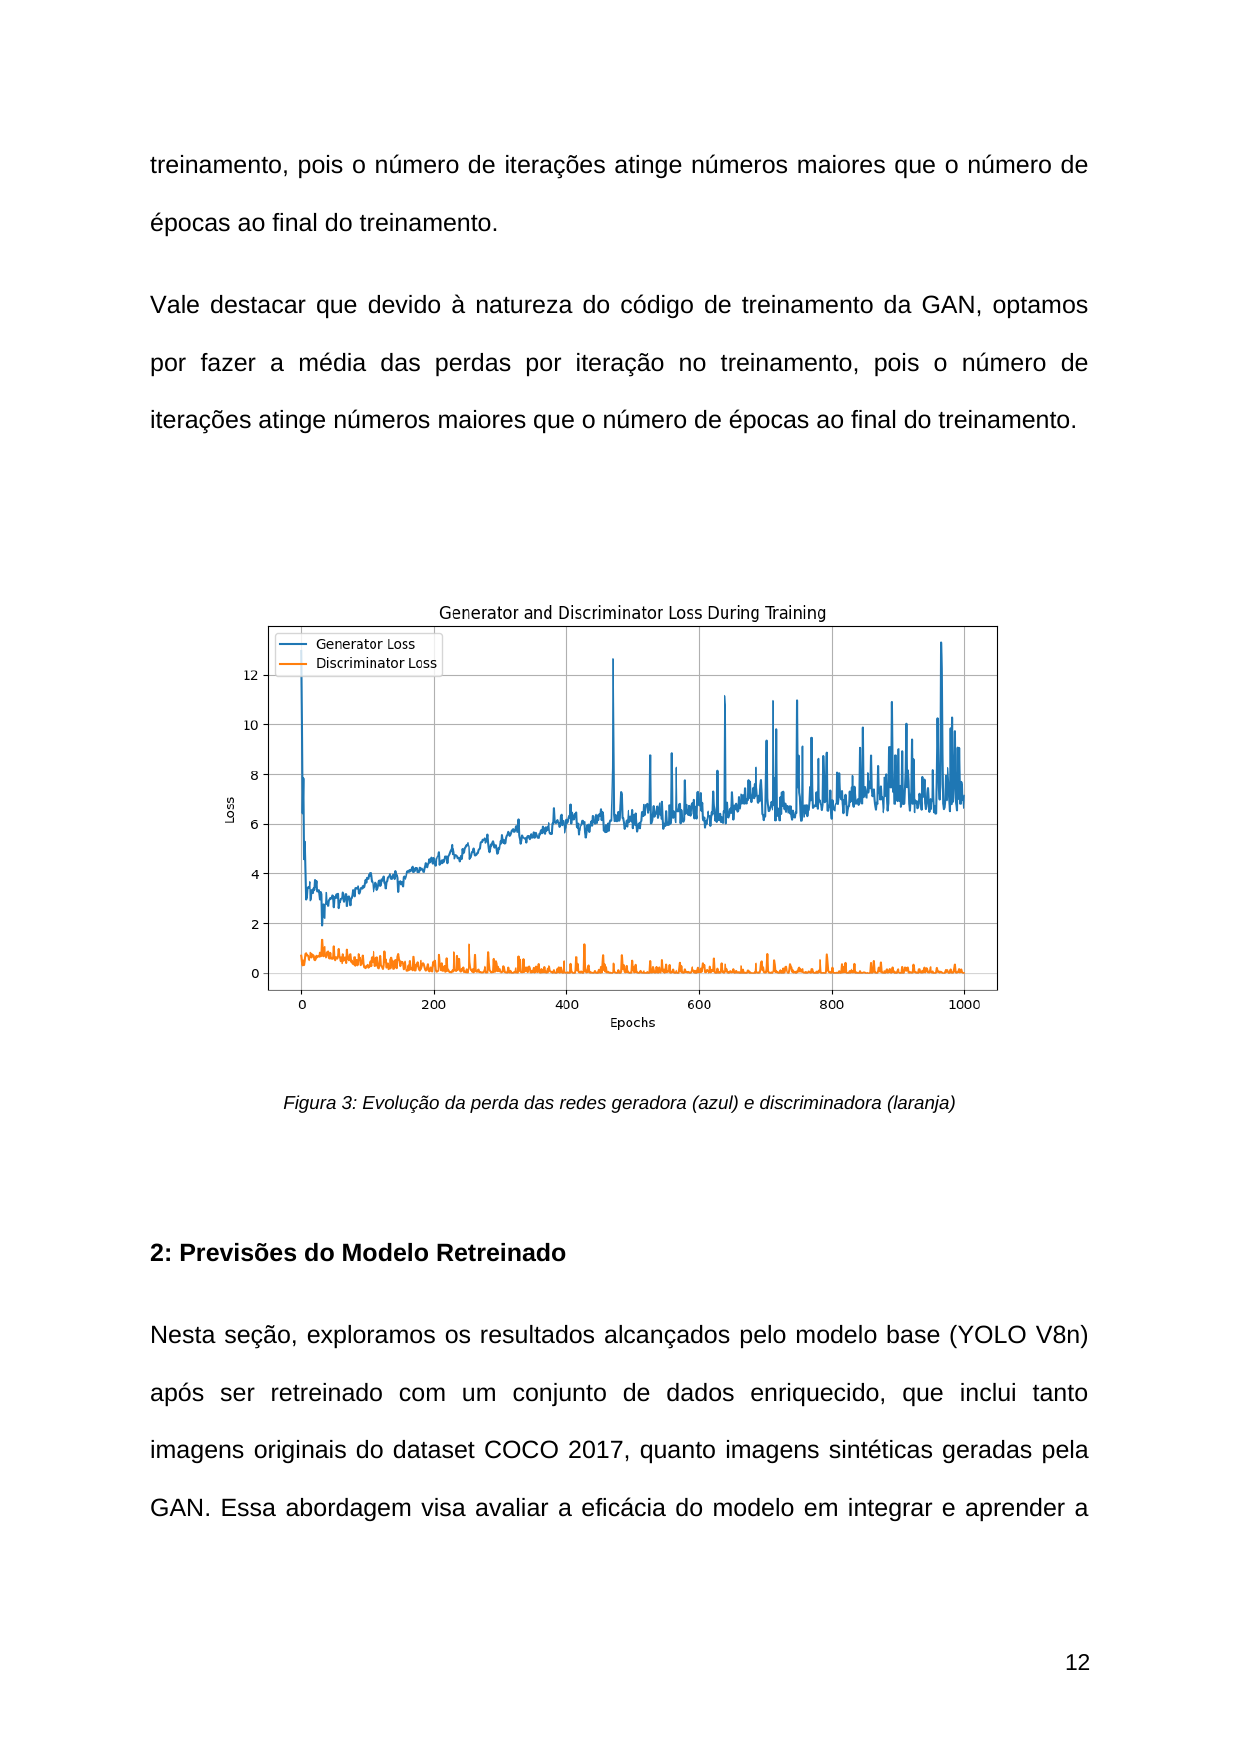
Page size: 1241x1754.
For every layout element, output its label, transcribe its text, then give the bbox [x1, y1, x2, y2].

picture [150, 570, 1091, 1041]
text Vale destacar que devido à natureza do código de treinamento da GAN, optamos por fazer a média das perdas por iteração no treinamento, pois o número de iterações atinge números maiores que o número de épocas ao final do treinamento. [150, 290, 1090, 434]
text 2: Previsões do Modelo Retreinado [150, 1238, 1090, 1267]
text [150, 1321, 1090, 1522]
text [150, 150, 1090, 236]
text Figura 3: Evolução da perda das redes geradora (azul) e discriminadora (laranja) [150, 1092, 1090, 1114]
